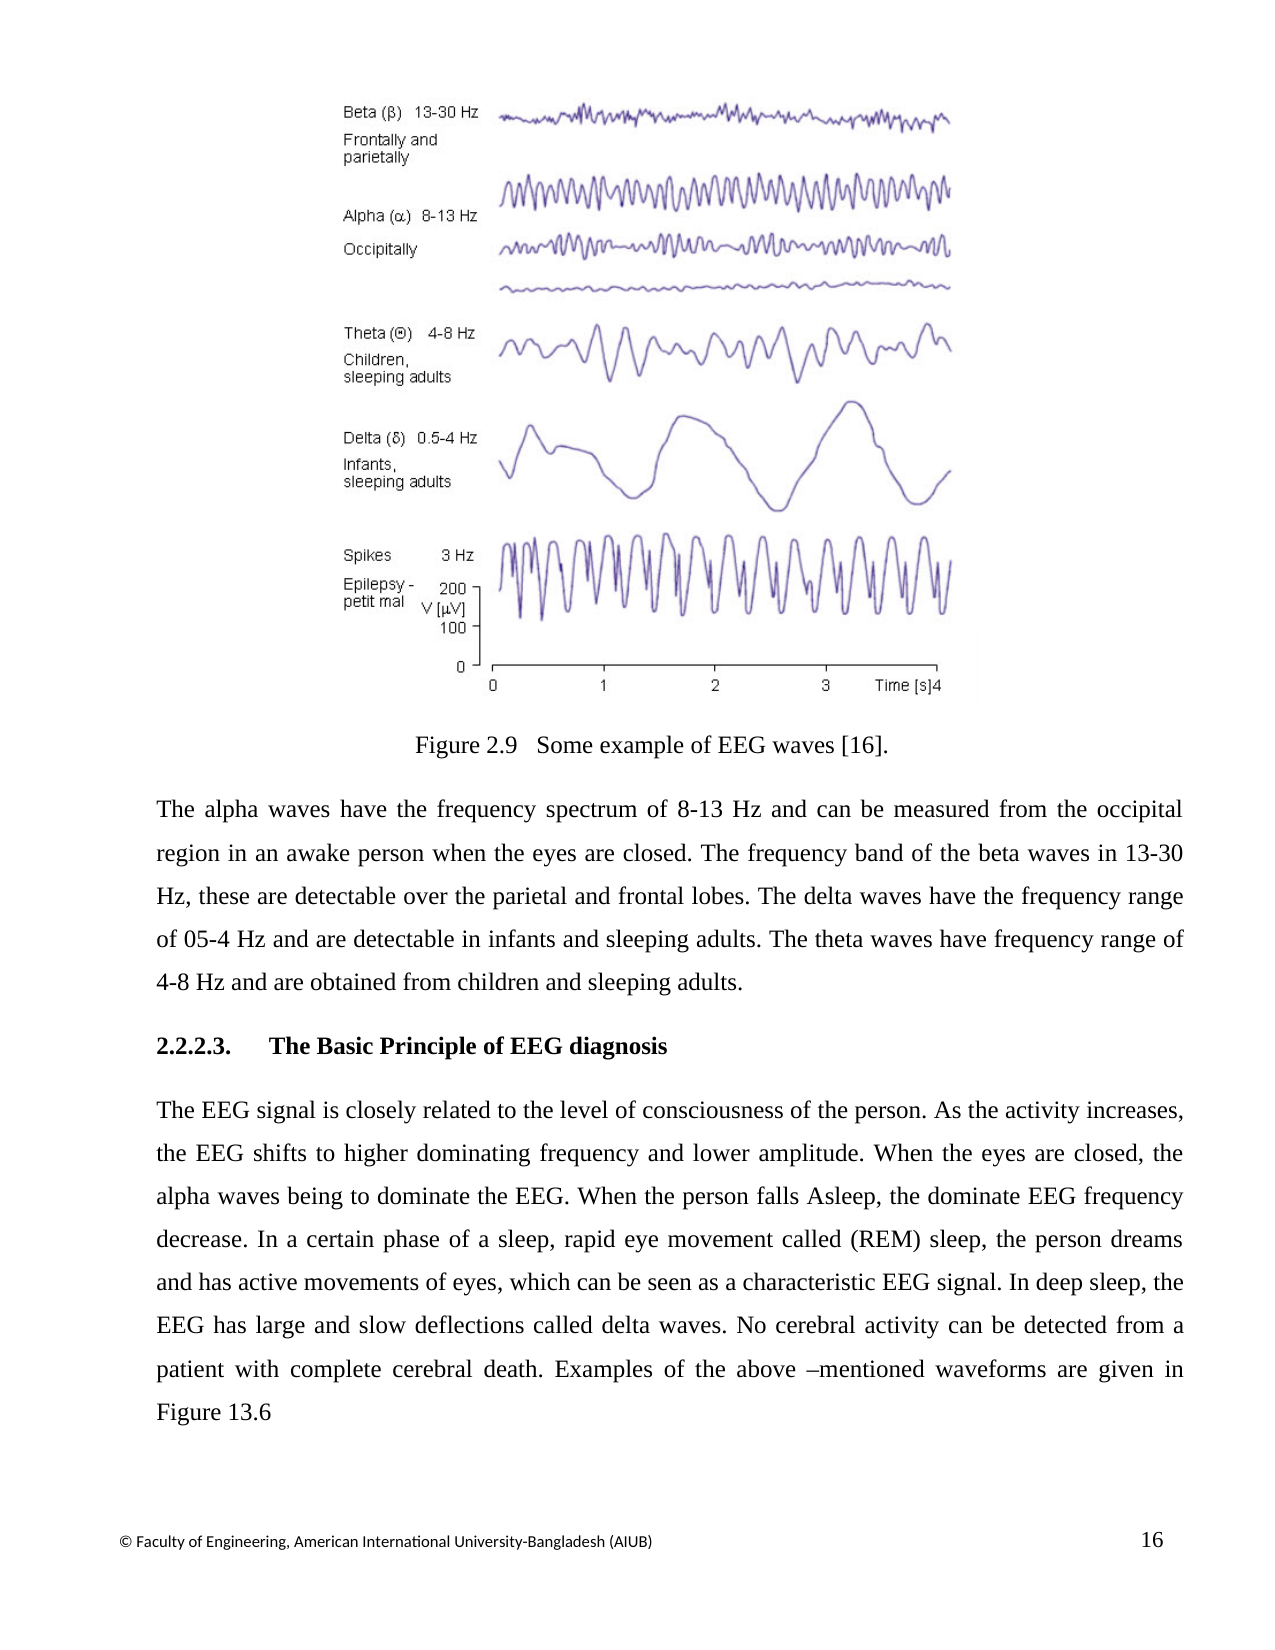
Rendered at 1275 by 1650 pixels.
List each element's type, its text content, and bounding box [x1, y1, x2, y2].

text The EEG signal is closely related to the level of consciousness of the person. As the activity increases, the EEG shifts to higher dominating frequency and lower amplitude. When the eyes are closed, the alpha waves being to dominate the EEG. When the person falls Asleep, the dominate EEG frequency decrease. In a certain phase of a sleep, rapid eye movement called (REM) sleep, the person dreams and has active movements of eyes, which can be seen as a characteristic EEG signal. In deep sleep, the EEG has large and slow deflections called delta waves. No cerebral activity can be detected from a patient with complete cerebral death. Examples of the above –mentioned waveforms are given in Figure 13.6 [156, 1095, 1185, 1426]
list The Basic Principle of EEG diagnosis [156, 1031, 1185, 1060]
text The alpha waves have the frequency spectrum of 8-13 Hz and can be measured from the occipital region in an awake person when the eyes are closed. The frequency band of the beta waves in 13-30 Hz, these are detectable over the parietal and frontal lobes. The delta waves have the frequency range of 05-4 Hz and are detectable in infants and sleeping adults. The theta waves have frequency range of 4-8 Hz and are obtained from children and sleeping adults. [156, 794, 1185, 996]
picture [325, 90, 978, 706]
text Figure 2.9 Some example of EEG waves [16]. [118, 731, 1185, 759]
